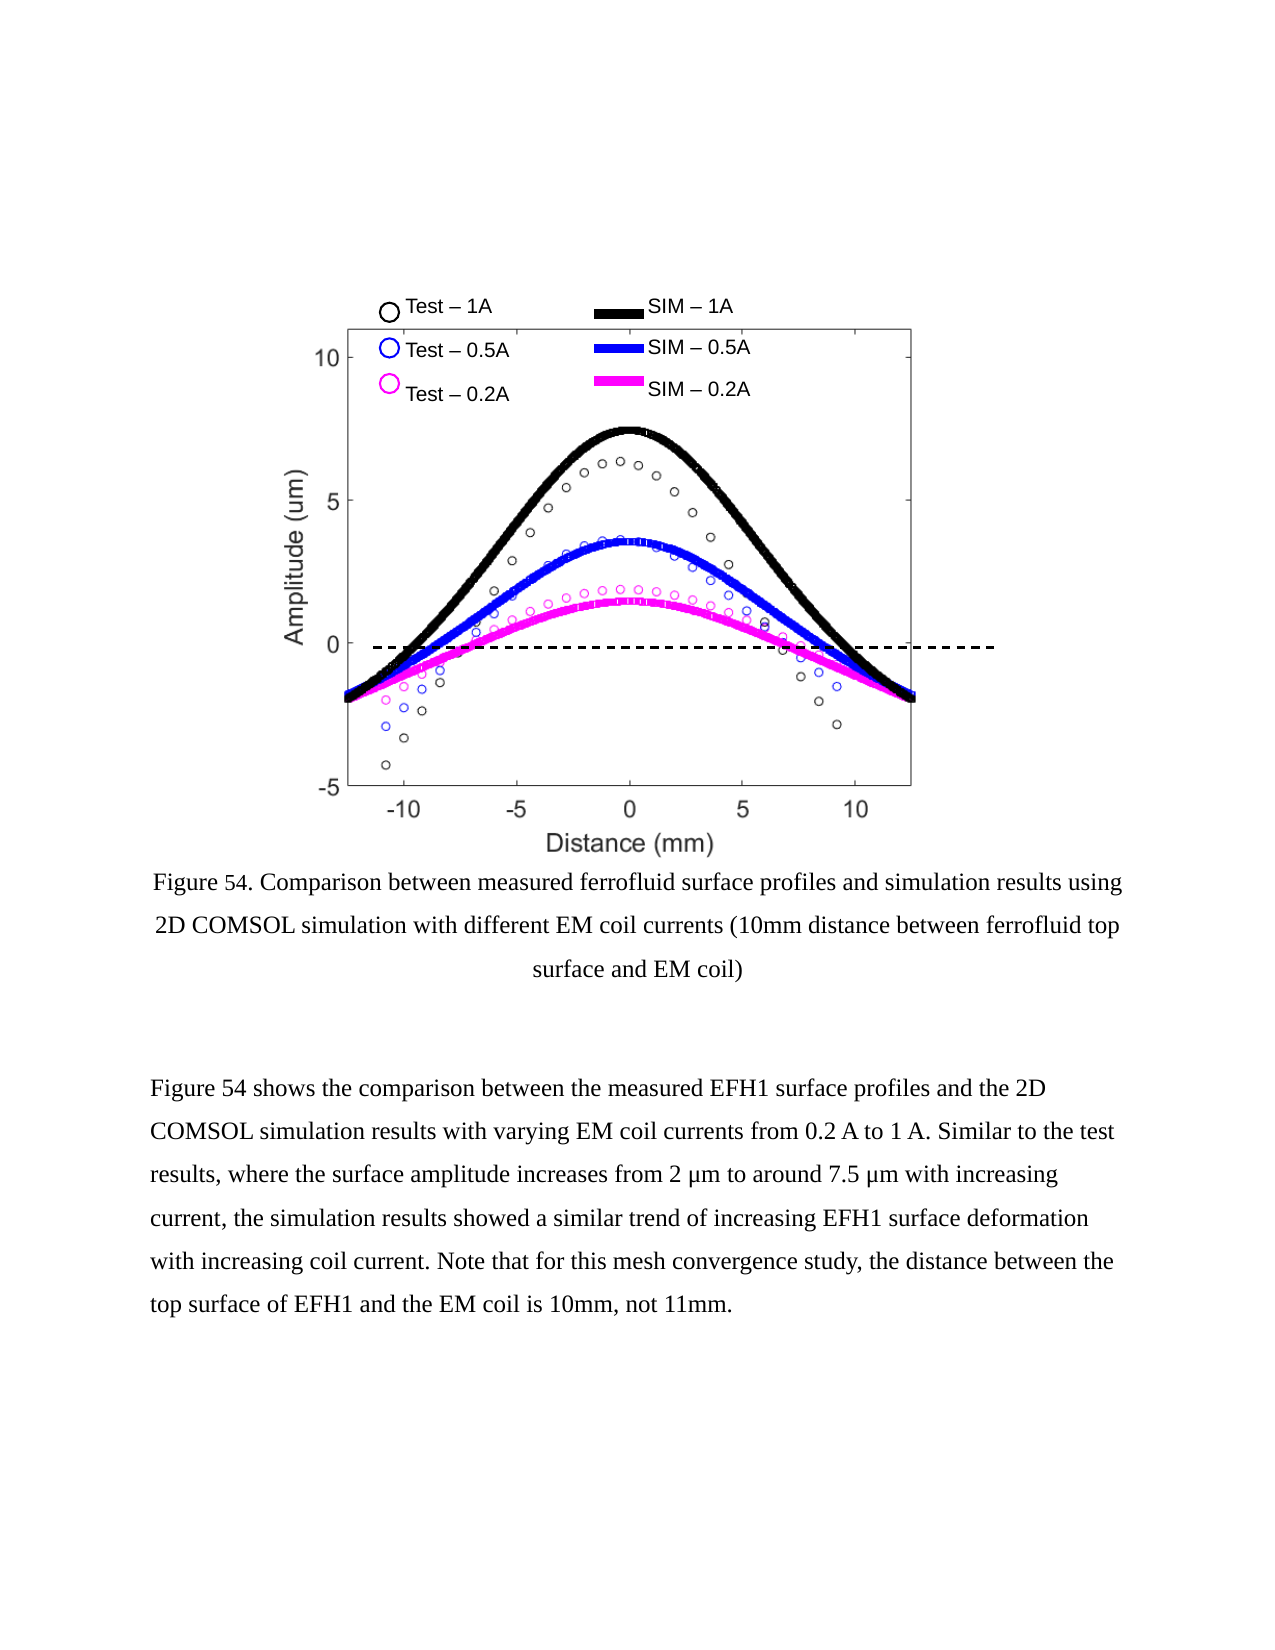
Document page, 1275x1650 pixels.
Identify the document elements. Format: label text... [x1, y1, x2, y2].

text Figure 54. Comparison between measured ferrofluid surface profiles and simulation results using 2D COMSOL simulation with different EM coil currents (10mm distance between ferrofluid top surface and EM coil) [150, 867, 1125, 982]
picture [253, 286, 981, 858]
text Figure 54 shows the comparison between the measured EFH1 surface profiles and the 2D COMSOL simulation results with varying EM coil currents from 0.2 A to 1 A. Similar to the test results, where the surface amplitude increases from 2 μm to around 7.5 μm with increasing current, the simulation results showed a similar trend of increasing EFH1 surface deformation with increasing coil current. Note that for this mesh convergence study, the distance between the top surface of EFH1 and the EM coil is 10mm, not 11mm. [150, 1073, 1125, 1318]
